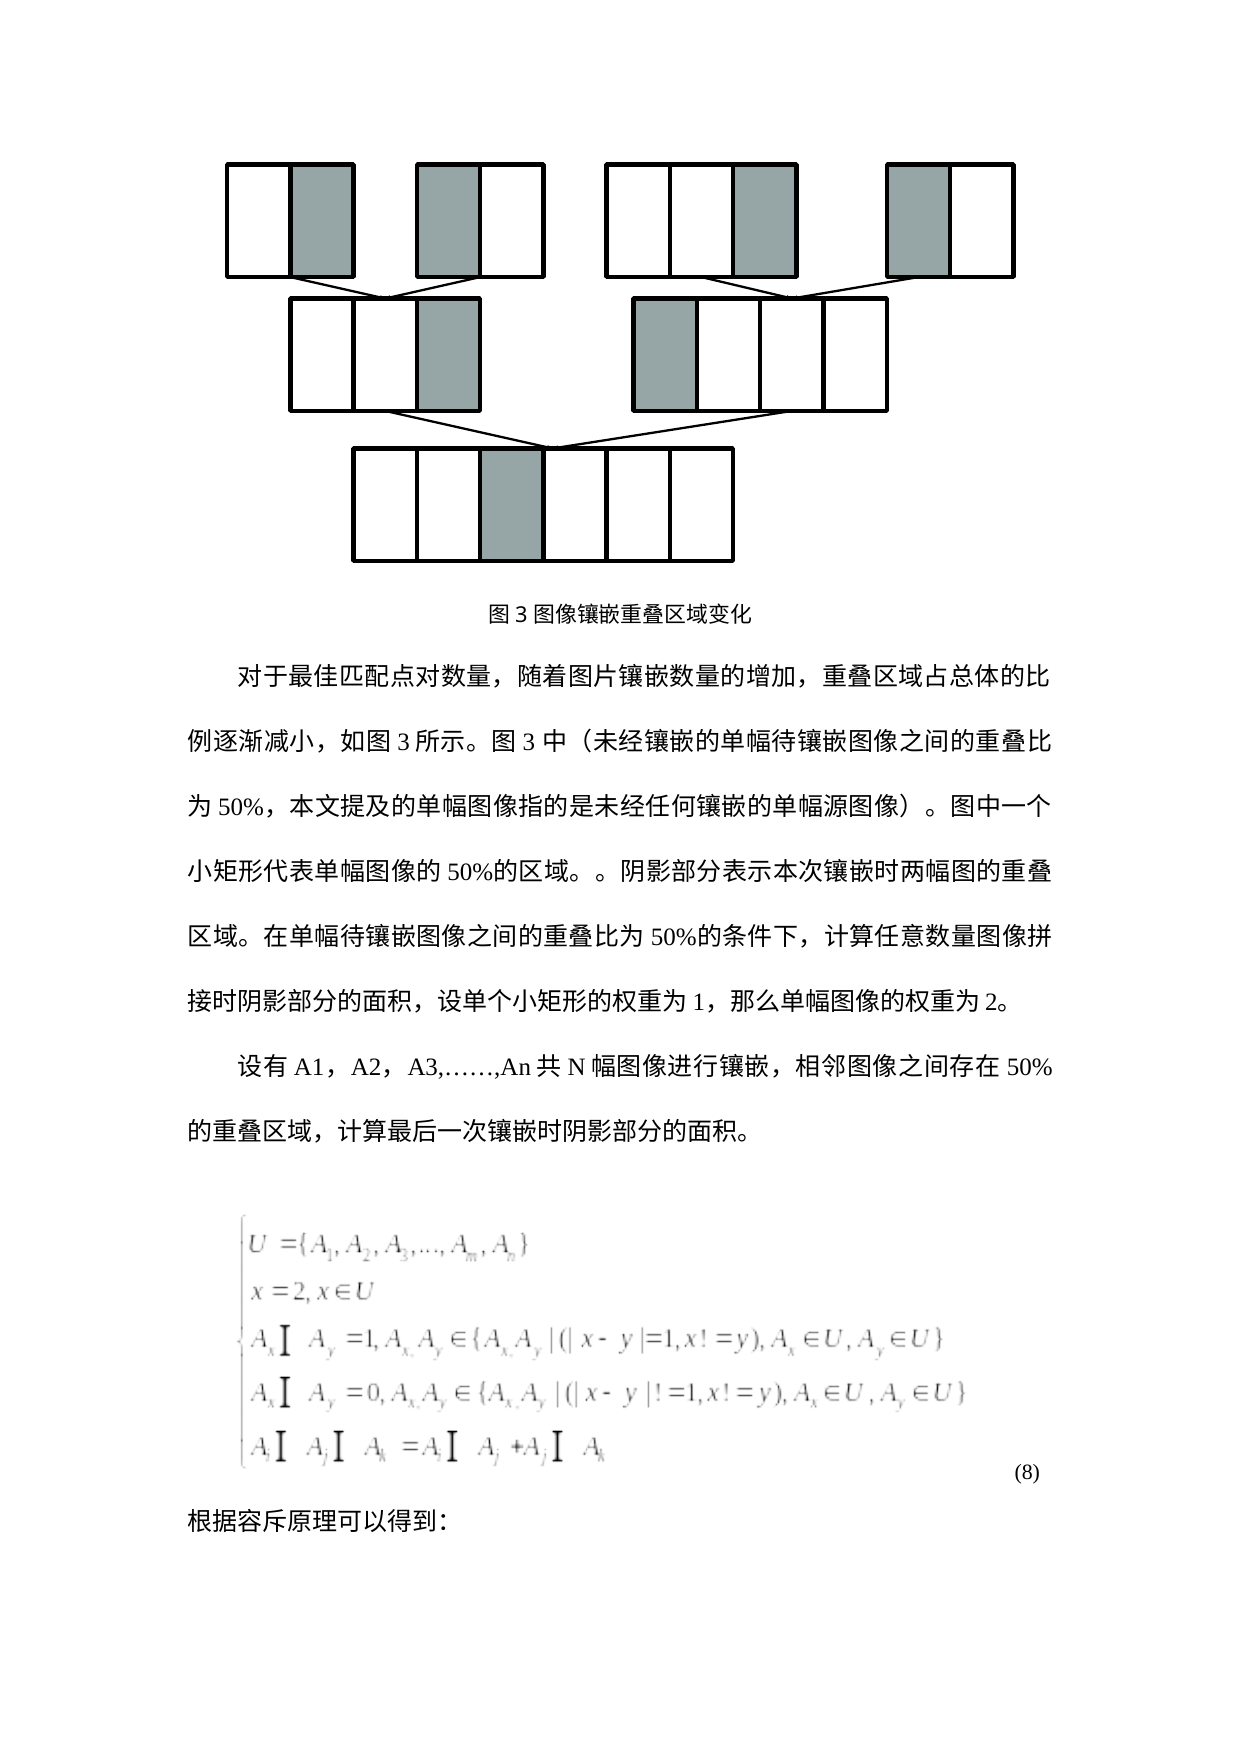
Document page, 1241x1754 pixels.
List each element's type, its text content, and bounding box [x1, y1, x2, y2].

text 对于最佳匹配点对数量，随着图片镶嵌数量的增加，重叠区域占总体的比例逐渐减小，如图3所示。图3 中（未经镶嵌的单幅待镶嵌图像之间的重叠比为50%，本文提及的单幅图像指的是未经任何镶嵌的单幅源图像）。图中一个小矩形代表单幅图像的50%的区域。。阴影部分表示本次镶嵌时两幅图的重叠区域。在单幅待镶嵌图像之间的重叠比为50%的条件下，计算任意数量图像拼接时阴影部分的面积，设单个小矩形的权重为1，那么单幅图像的权重为2。 [187, 642, 1053, 1032]
text (8) [187, 1162, 1059, 1487]
text 图3 图像镶嵌重叠区域变化 [187, 597, 1053, 629]
text 根据容斥原理可以得到： [187, 1487, 1053, 1552]
text 设有A1，A2，A3,……,An共N幅图像进行镶嵌，相邻图像之间存在50%的重叠区域，计算最后一次镶嵌时阴影部分的面积。 [187, 1032, 1053, 1162]
